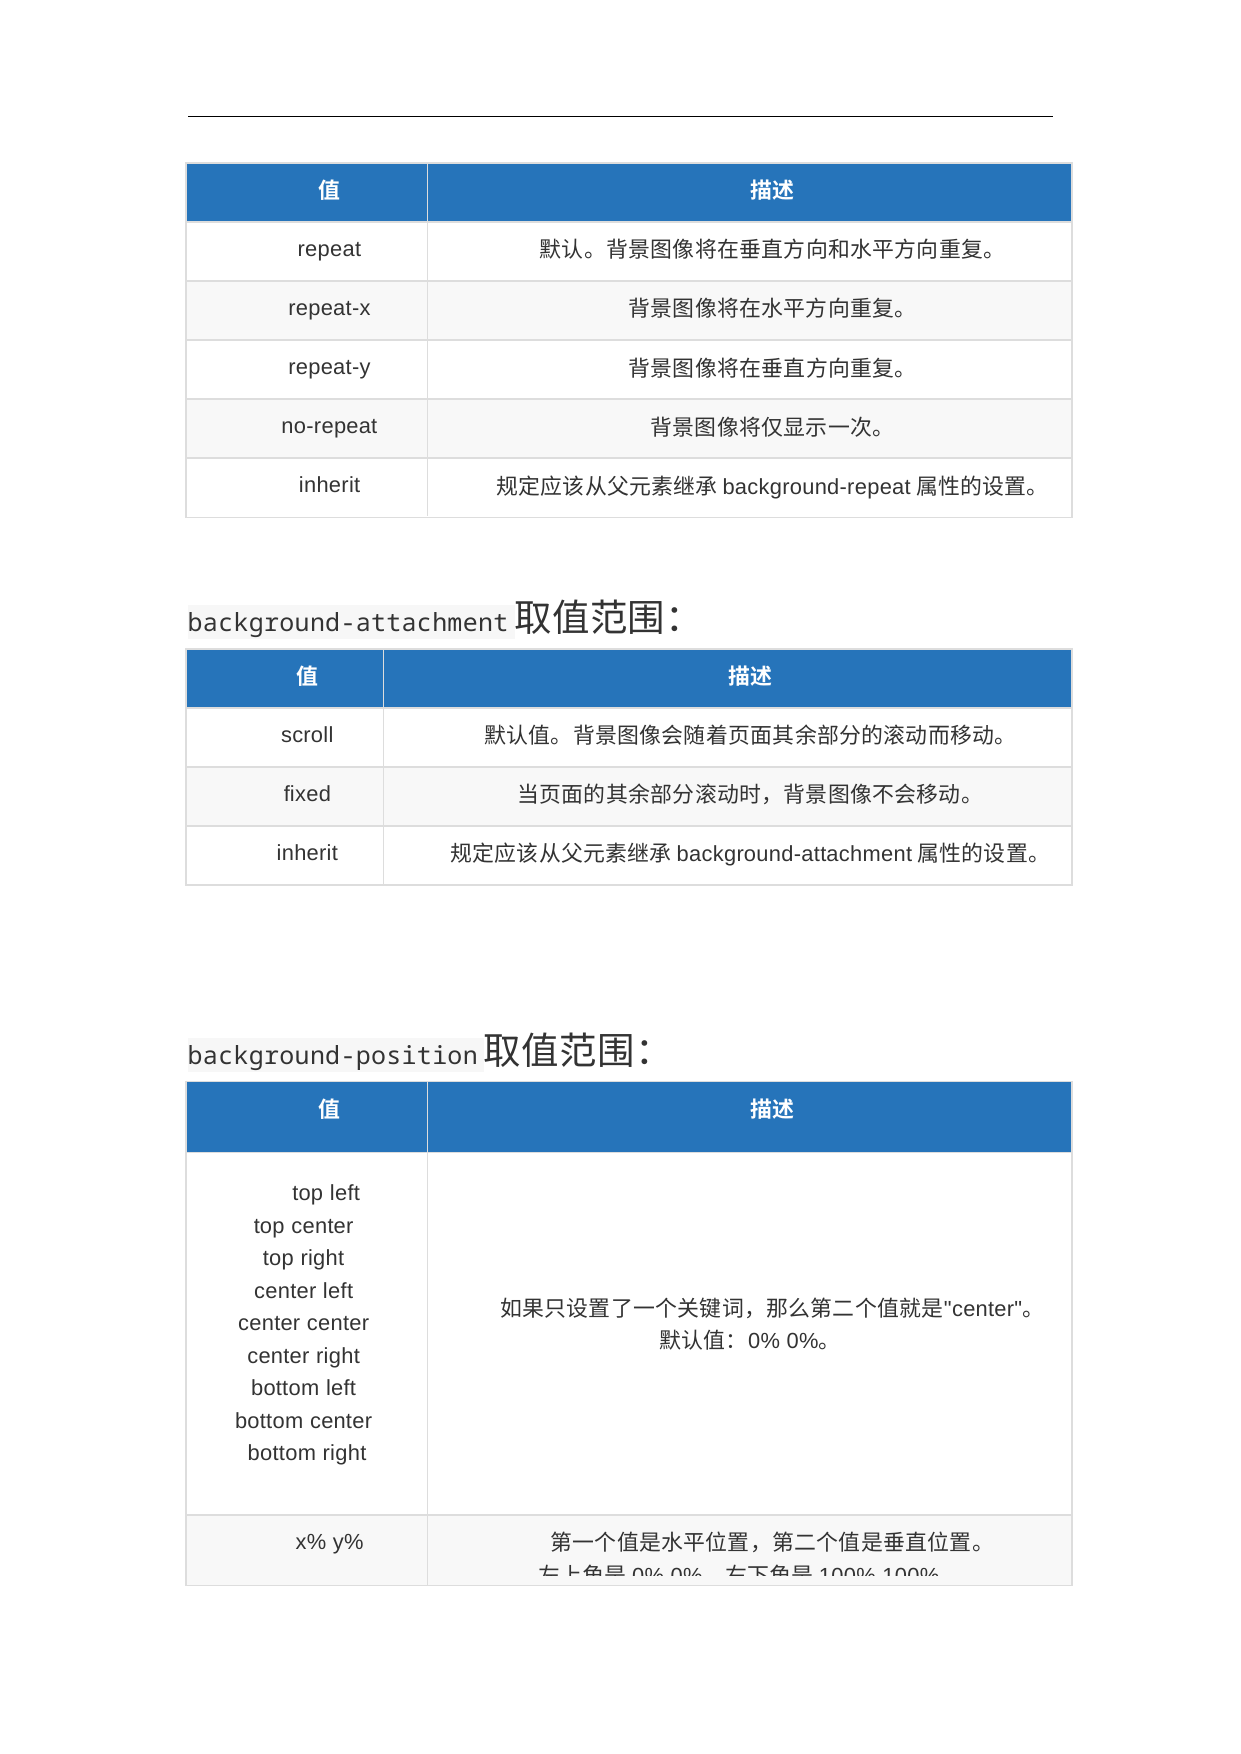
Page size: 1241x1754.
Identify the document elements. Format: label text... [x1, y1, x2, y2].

table_cell 背景图像将在水平方向重复。 [428, 282, 1071, 339]
table_cell x% y% [187, 1516, 427, 1585]
table_header 描述 [384, 650, 1071, 707]
table_cell 如果只设置了一个关键词，那么第二个值就是"center"。 默认值：0% 0%。 [428, 1153, 1071, 1514]
table_cell repeat-y [187, 341, 427, 398]
text background-position取值范围： [187, 1016, 1053, 1081]
table_cell 背景图像将在垂直方向重复。 [428, 341, 1071, 398]
table_header 值 [187, 650, 383, 707]
table_header 描述 [428, 1082, 1071, 1152]
table_cell 背景图像将仅显示一次。 [428, 400, 1071, 457]
text background-attachment取值范围： [187, 583, 1053, 648]
table_cell inherit [187, 827, 383, 884]
table_cell repeat [187, 223, 427, 280]
table_cell 规定应该从父元素继承background-repeat属性的设置。 [428, 459, 1071, 516]
table_header 描述 [428, 164, 1071, 221]
table_cell 第一个值是水平位置，第二个值是垂直位置。 左上角是 0% 0%。右下角是 100% 100%。 如果只设置了一个值，另一个值就是50%。 [428, 1516, 1071, 1585]
table_cell 当页面的其余部分滚动时，背景图像不会移动。 [384, 768, 1071, 825]
table_cell scroll [187, 709, 383, 766]
table_cell 默认。背景图像将在垂直方向和水平方向重复。 [428, 223, 1071, 280]
table_cell inherit [187, 459, 427, 516]
table_cell no-repeat [187, 400, 427, 457]
table_header 值 [187, 164, 427, 221]
table_header 值 [187, 1082, 427, 1152]
table_cell top left top center top right center left center center center right bottom left bottom center bottom right [187, 1153, 427, 1514]
table_cell 规定应该从父元素继承background-attachment属性的设置。 [384, 827, 1071, 884]
table_cell repeat-x [187, 282, 427, 339]
table_cell fixed [187, 768, 383, 825]
table_cell 默认值。背景图像会随着页面其余部分的滚动而移动。 [384, 709, 1071, 766]
